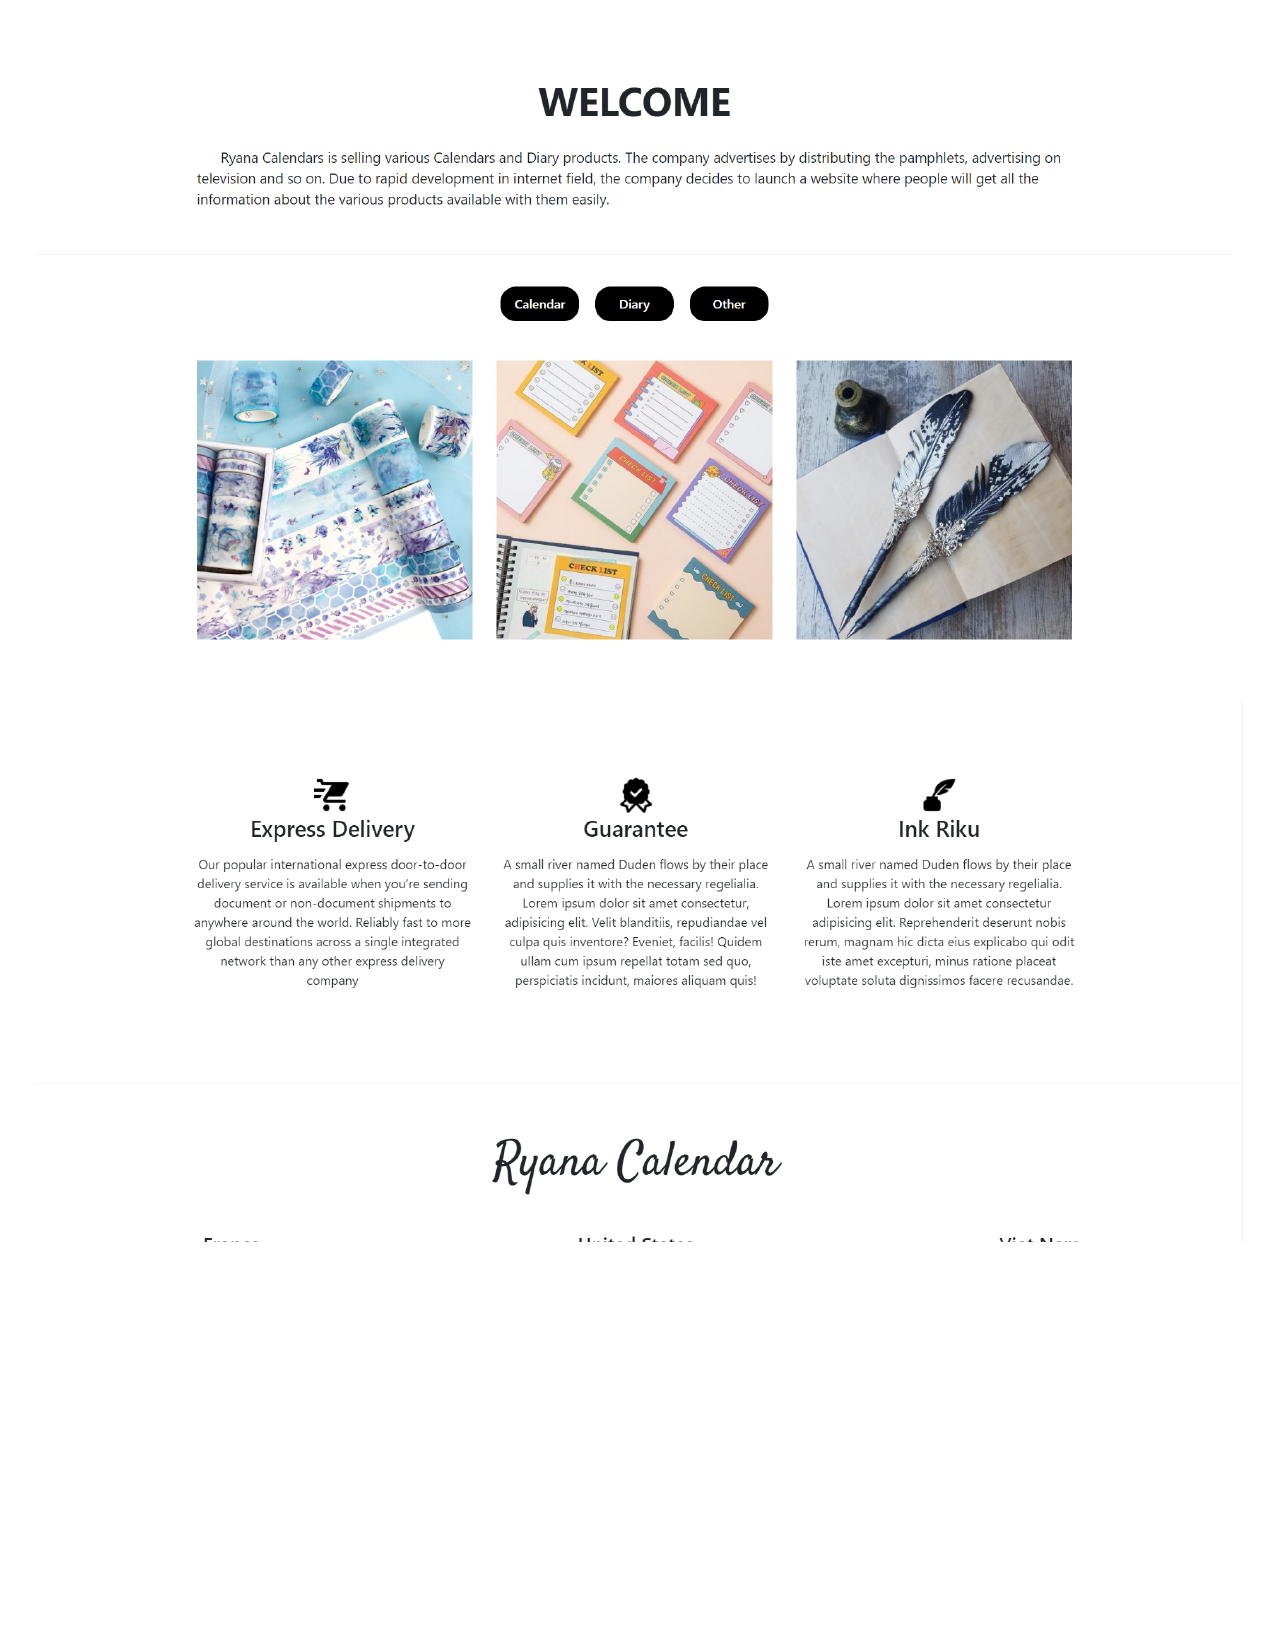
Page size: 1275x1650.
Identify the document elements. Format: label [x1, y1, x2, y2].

picture [35, 700, 1243, 1242]
picture [35, 75, 1234, 640]
